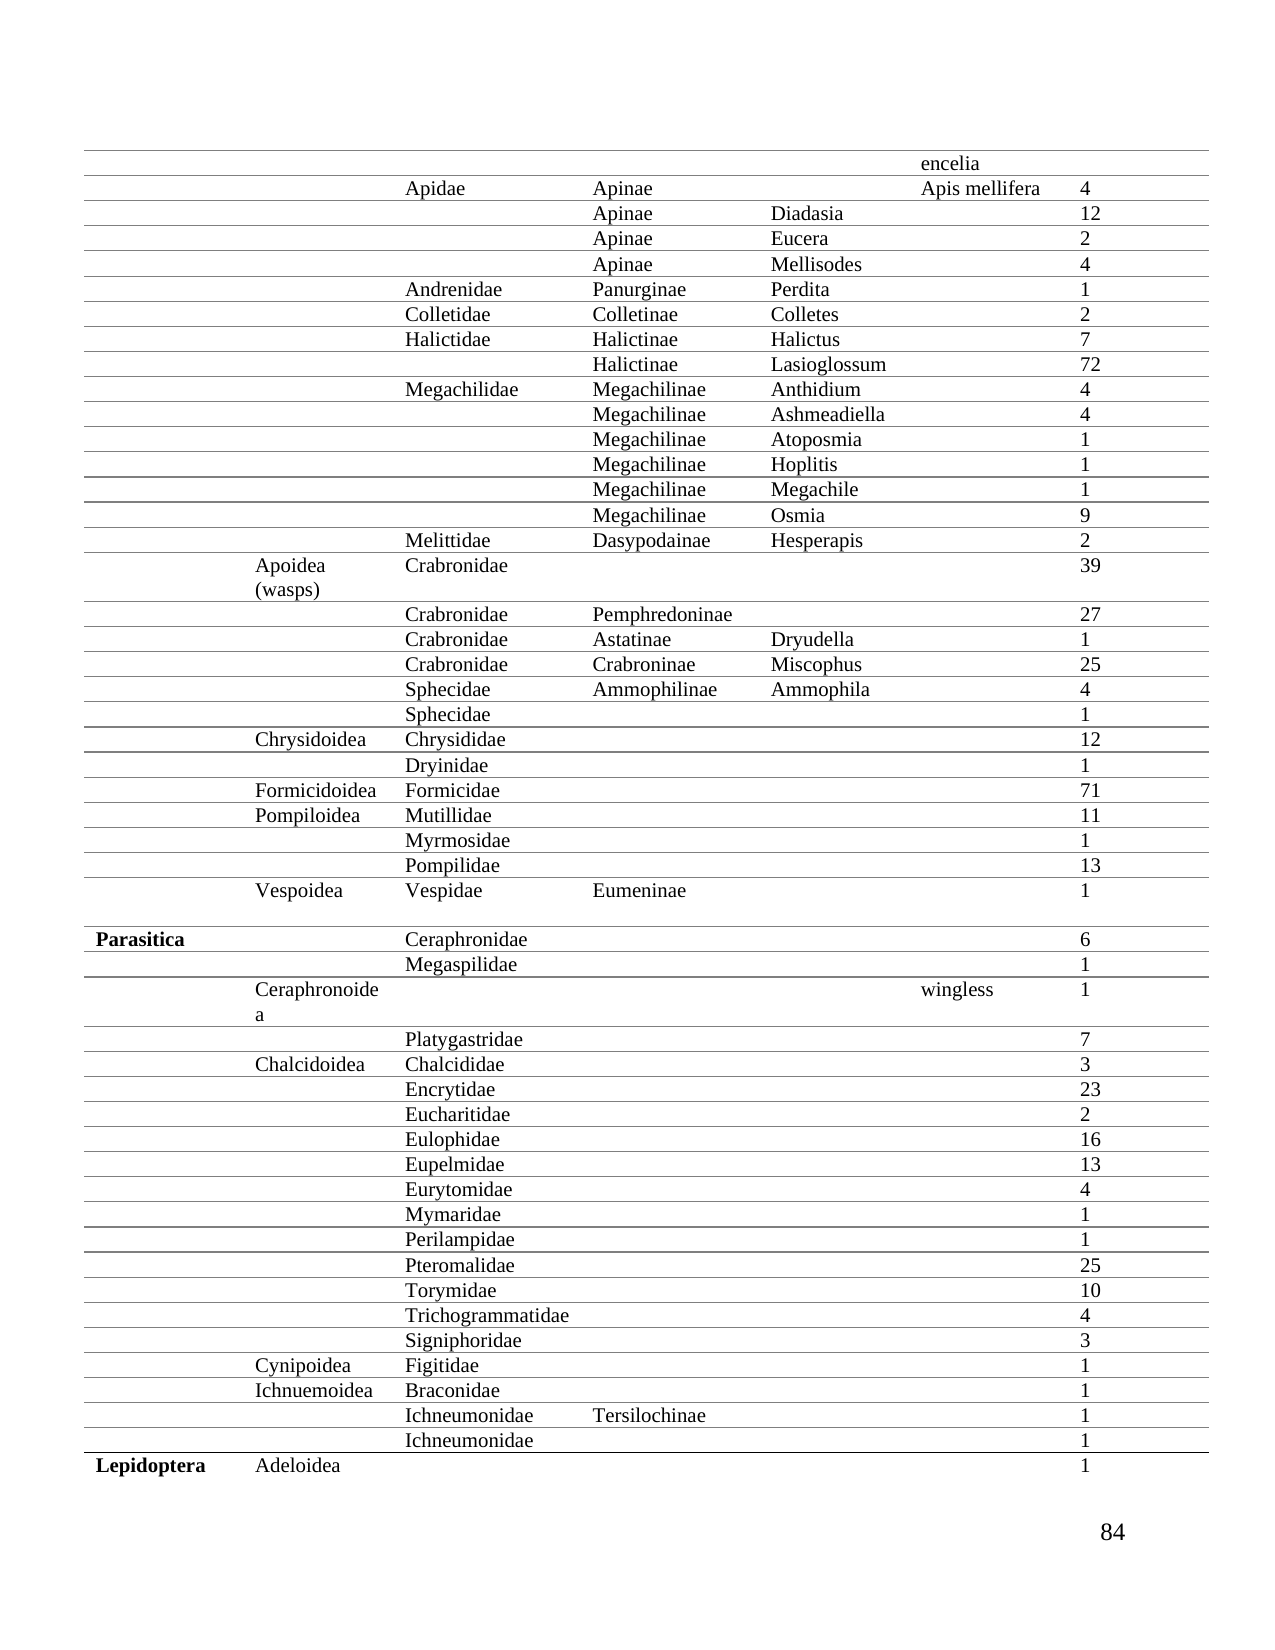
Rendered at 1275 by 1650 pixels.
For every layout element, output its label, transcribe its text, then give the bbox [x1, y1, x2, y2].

table_cell 1 [1069, 878, 1209, 926]
table_cell [84, 327, 244, 351]
table_cell [581, 1228, 759, 1251]
table_cell [909, 402, 1069, 426]
table_cell 4 [1069, 1303, 1209, 1327]
table_cell Apinae [581, 251, 759, 276]
table_cell Tersilochinae [581, 1403, 759, 1427]
table_cell Figitidae [394, 1353, 581, 1377]
table_cell Astatinae [581, 627, 759, 651]
table_cell [909, 1027, 1069, 1051]
table_cell [244, 528, 394, 552]
table_cell [759, 1177, 909, 1201]
table_cell Lepidoptera [84, 1453, 244, 1477]
table_cell [759, 1253, 909, 1277]
table_cell Encrytidae [394, 1077, 581, 1101]
table_cell [244, 251, 394, 276]
table_cell [581, 952, 759, 976]
table_cell Platygastridae [394, 1027, 581, 1051]
table_cell [909, 1102, 1069, 1126]
table_cell [759, 1353, 909, 1377]
table_cell 6 [1069, 927, 1209, 951]
table_cell Hesperapis [759, 528, 909, 552]
table_cell Eurytomidae [394, 1177, 581, 1201]
table_cell Apis mellifera [909, 176, 1069, 200]
table_cell [581, 1177, 759, 1201]
table_cell Crabroninae [581, 652, 759, 676]
table_cell [759, 1228, 909, 1251]
table_cell Eupelmidae [394, 1152, 581, 1176]
table_cell [581, 753, 759, 777]
table_cell Anthidium [759, 377, 909, 401]
table_cell Vespidae [394, 878, 581, 926]
table_cell [394, 503, 581, 527]
table_cell [84, 251, 244, 276]
table_cell [759, 1403, 909, 1427]
table_cell [84, 853, 244, 877]
table_cell [909, 728, 1069, 751]
table_cell [244, 1202, 394, 1226]
table_cell [909, 1378, 1069, 1402]
table_cell 4 [1069, 677, 1209, 701]
table_cell Megachilinae [581, 503, 759, 527]
table_cell 39 [1069, 553, 1209, 601]
table_cell Atoposmia [759, 427, 909, 451]
table_cell Colletes [759, 302, 909, 326]
table_cell 10 [1069, 1278, 1209, 1302]
table_cell wingless [909, 978, 1069, 1026]
table_cell [909, 1077, 1069, 1101]
table_cell [244, 1228, 394, 1251]
table_cell [909, 853, 1069, 877]
table_cell Colletinae [581, 302, 759, 326]
table_cell [759, 1303, 909, 1327]
table_cell 1 [1069, 753, 1209, 777]
table_cell Apinae [581, 226, 759, 250]
table_cell Crabronidae [394, 652, 581, 676]
table_cell [84, 1353, 244, 1377]
table_cell [394, 1453, 581, 1477]
table_cell Apinae [581, 176, 759, 200]
table_cell [84, 677, 244, 701]
table_cell Diadasia [759, 201, 909, 225]
table_cell [909, 803, 1069, 827]
table_cell [759, 553, 909, 601]
table_cell [759, 1453, 909, 1477]
table_cell [84, 803, 244, 827]
table_cell Chrysidoidea [244, 728, 394, 751]
table_cell [909, 1328, 1069, 1352]
table_cell [84, 1127, 244, 1151]
table_cell [581, 1453, 759, 1477]
table_cell [84, 1077, 244, 1101]
table_cell [581, 803, 759, 827]
table_cell [244, 277, 394, 301]
table_cell [84, 1052, 244, 1076]
table_cell [84, 1177, 244, 1201]
table_cell [581, 828, 759, 852]
table_cell 1 [1069, 452, 1209, 476]
table_cell Chalcididae [394, 1052, 581, 1076]
table_cell [244, 602, 394, 626]
table_cell [909, 677, 1069, 701]
table_cell [84, 602, 244, 626]
table_cell 25 [1069, 652, 1209, 676]
table_cell 1 [1069, 952, 1209, 976]
table_cell Ceraphronidae [394, 927, 581, 951]
table_cell [84, 627, 244, 651]
table_cell [84, 277, 244, 301]
table_cell Eucharitidae [394, 1102, 581, 1126]
table_cell [759, 1428, 909, 1452]
table_cell [759, 1278, 909, 1302]
table_cell Colletidae [394, 302, 581, 326]
table_cell [394, 251, 581, 276]
table_cell [244, 702, 394, 726]
table_cell [909, 1152, 1069, 1176]
table_cell 1 [1069, 427, 1209, 451]
table_cell [394, 402, 581, 426]
table_cell [244, 952, 394, 976]
table_cell 4 [1069, 251, 1209, 276]
table_cell [84, 553, 244, 601]
table_cell [244, 753, 394, 777]
table_cell [909, 778, 1069, 802]
table_cell [909, 352, 1069, 376]
table_cell [244, 427, 394, 451]
table_cell Ichnuemoidea [244, 1378, 394, 1402]
table_cell [84, 226, 244, 250]
table_cell [581, 927, 759, 951]
table_cell [759, 753, 909, 777]
table_cell Dasypodainae [581, 528, 759, 552]
table_cell [244, 1428, 394, 1452]
table_cell [244, 327, 394, 351]
table_cell 1 [1069, 1428, 1209, 1452]
table_cell [909, 478, 1069, 501]
table_cell [759, 1202, 909, 1226]
table_cell [909, 878, 1069, 926]
table_cell [84, 352, 244, 376]
table_cell [244, 927, 394, 951]
table_cell [244, 1403, 394, 1427]
table_cell 71 [1069, 778, 1209, 802]
table_cell [909, 952, 1069, 976]
table_cell 1 [1069, 277, 1209, 301]
table_cell Halictinae [581, 352, 759, 376]
table_cell [909, 702, 1069, 726]
table_cell [581, 1152, 759, 1176]
table_cell 1 [1069, 702, 1209, 726]
table_cell [244, 503, 394, 527]
table_cell [244, 377, 394, 401]
table_cell [394, 352, 581, 376]
table_cell [909, 553, 1069, 601]
table_cell Megachilinae [581, 478, 759, 501]
table_cell Vespoidea [244, 878, 394, 926]
table_cell [394, 151, 581, 175]
table_cell [84, 878, 244, 926]
table_cell [581, 1102, 759, 1126]
table_cell [909, 327, 1069, 351]
table_cell [84, 828, 244, 852]
table_cell [84, 978, 244, 1026]
table_cell [759, 927, 909, 951]
table_cell [581, 1278, 759, 1302]
table_cell 72 [1069, 352, 1209, 376]
table_cell Ammophila [759, 677, 909, 701]
table_cell [84, 176, 244, 200]
table_cell [394, 452, 581, 476]
table_cell 9 [1069, 503, 1209, 527]
table_cell [581, 1127, 759, 1151]
table_cell [84, 1378, 244, 1402]
table_cell [244, 1077, 394, 1101]
table_cell [84, 1202, 244, 1226]
table_cell [581, 1303, 759, 1327]
table_cell [909, 753, 1069, 777]
table_cell [244, 402, 394, 426]
table_cell Apoidea (wasps) [244, 553, 394, 601]
table_cell [909, 377, 1069, 401]
table_cell [581, 553, 759, 601]
table_cell 1 [1069, 478, 1209, 501]
table_cell [244, 302, 394, 326]
table_cell [244, 452, 394, 476]
table_cell 12 [1069, 201, 1209, 225]
table_cell [909, 1177, 1069, 1201]
table_cell [244, 1127, 394, 1151]
table_cell [909, 1453, 1069, 1477]
table_cell [909, 828, 1069, 852]
table_cell 7 [1069, 1027, 1209, 1051]
table_cell [759, 952, 909, 976]
table_cell Mutillidae [394, 803, 581, 827]
table_cell Halictinae [581, 327, 759, 351]
table_cell 12 [1069, 728, 1209, 751]
table_cell [244, 853, 394, 877]
table_cell Crabronidae [394, 627, 581, 651]
table_cell [759, 978, 909, 1026]
table_cell 1 [1069, 1353, 1209, 1377]
table_cell [244, 627, 394, 651]
table_cell [909, 1127, 1069, 1151]
table_cell [244, 226, 394, 250]
table_cell 1 [1069, 627, 1209, 651]
table_cell [394, 478, 581, 501]
table_cell [759, 1127, 909, 1151]
table_cell [244, 1027, 394, 1051]
table_cell [244, 1253, 394, 1277]
table_cell [244, 151, 394, 175]
table_cell Crabronidae [394, 553, 581, 601]
table_cell Osmia [759, 503, 909, 527]
table_cell [84, 1328, 244, 1352]
table_cell Pompilidae [394, 853, 581, 877]
table_cell Megachile [759, 478, 909, 501]
table_cell [244, 1177, 394, 1201]
table_cell [84, 503, 244, 527]
table_cell [909, 1403, 1069, 1427]
table_cell Mymaridae [394, 1202, 581, 1226]
table_cell Panurginae [581, 277, 759, 301]
table_cell [909, 652, 1069, 676]
table_cell Cynipoidea [244, 1353, 394, 1377]
table_cell 1 [1069, 1453, 1209, 1477]
table_cell Eulophidae [394, 1127, 581, 1151]
table_cell [759, 1077, 909, 1101]
table_cell Eumeninae [581, 878, 759, 926]
table_cell [909, 1052, 1069, 1076]
table_cell [84, 1027, 244, 1051]
table_cell 4 [1069, 402, 1209, 426]
table_cell 4 [1069, 377, 1209, 401]
table_cell [909, 1228, 1069, 1251]
table_cell Dryudella [759, 627, 909, 651]
table_cell [759, 1152, 909, 1176]
table_cell [84, 952, 244, 976]
table_cell 4 [1069, 176, 1209, 200]
table_cell [909, 1303, 1069, 1327]
table_cell [84, 377, 244, 401]
table_cell [581, 702, 759, 726]
table_cell [909, 452, 1069, 476]
table_cell Formicidae [394, 778, 581, 802]
table_cell [909, 602, 1069, 626]
table_cell Lasioglossum [759, 352, 909, 376]
table_cell [84, 1228, 244, 1251]
table_cell [581, 1027, 759, 1051]
table_cell Pteromalidae [394, 1253, 581, 1277]
table_cell [84, 702, 244, 726]
table_cell 2 [1069, 226, 1209, 250]
table_cell Parasitica [84, 927, 244, 951]
table_cell [581, 778, 759, 802]
table_cell Andrenidae [394, 277, 581, 301]
table_cell [244, 1278, 394, 1302]
table_cell [84, 1278, 244, 1302]
table_cell Melittidae [394, 528, 581, 552]
table_cell 1 [1069, 978, 1209, 1026]
table_cell [581, 1202, 759, 1226]
table_cell [909, 1278, 1069, 1302]
table_cell Chrysididae [394, 728, 581, 751]
table_cell [394, 427, 581, 451]
table_cell [759, 1328, 909, 1352]
table_cell Halictus [759, 327, 909, 351]
table_cell Andreninae [581, 151, 759, 175]
table_cell [581, 978, 759, 1026]
table_cell [84, 652, 244, 676]
table_cell [394, 226, 581, 250]
table_cell Apinae [581, 201, 759, 225]
table_cell [909, 528, 1069, 552]
table_cell [581, 1077, 759, 1101]
table_cell [244, 478, 394, 501]
table_cell Sphecidae [394, 702, 581, 726]
table_cell Eucera [759, 226, 909, 250]
table_cell Signiphoridae [394, 1328, 581, 1352]
table_cell 23 [1069, 1077, 1209, 1101]
table_cell 13 [1069, 1152, 1209, 1176]
table_cell [84, 151, 244, 175]
table_cell [394, 201, 581, 225]
table_cell Adeloidea [244, 1453, 394, 1477]
table_cell Sphecidae [394, 677, 581, 701]
table_cell [759, 602, 909, 626]
table_cell 3 [1069, 1052, 1209, 1076]
table_cell [244, 201, 394, 225]
table_cell [909, 251, 1069, 276]
table_cell [84, 1403, 244, 1427]
table_cell [244, 1328, 394, 1352]
table_cell Trichogrammatidae [394, 1303, 581, 1327]
table_cell [759, 1027, 909, 1051]
table_cell [581, 853, 759, 877]
table_cell [244, 1303, 394, 1327]
table_cell Perilampidae [394, 1228, 581, 1251]
table_cell 2 [1069, 302, 1209, 326]
table_cell [909, 226, 1069, 250]
table_cell [909, 302, 1069, 326]
table_cell 16 [1069, 1127, 1209, 1151]
table_cell [84, 302, 244, 326]
table_cell Ammophilinae [581, 677, 759, 701]
table_cell [909, 1202, 1069, 1226]
table_cell [759, 176, 909, 200]
table_cell [84, 201, 244, 225]
table_cell [394, 978, 581, 1026]
table_cell Torymidae [394, 1278, 581, 1302]
table_cell [759, 803, 909, 827]
table_cell 4 [1069, 1177, 1209, 1201]
table_cell [909, 627, 1069, 651]
table_cell Pompiloidea [244, 803, 394, 827]
table_cell Megachilidae [394, 377, 581, 401]
table_cell [244, 828, 394, 852]
table_cell Myrmosidae [394, 828, 581, 852]
table_cell [759, 151, 909, 175]
table_cell Pemphredoninae [581, 602, 759, 626]
table_cell [84, 452, 244, 476]
table_cell Megandrena encelia [909, 151, 1069, 175]
table_cell Mellisodes [759, 251, 909, 276]
table_cell Crabronidae [394, 602, 581, 626]
table_cell [244, 352, 394, 376]
table_cell [581, 728, 759, 751]
table_cell [581, 1378, 759, 1402]
table_cell Ichneumonidae [394, 1428, 581, 1452]
table_cell [84, 1102, 244, 1126]
table_cell Perdita [759, 277, 909, 301]
table_cell 1 [1069, 1202, 1209, 1226]
table_cell [759, 1378, 909, 1402]
table_cell [909, 277, 1069, 301]
table_cell 25 [1069, 1253, 1209, 1277]
table_cell 2 [1069, 528, 1209, 552]
table_cell [909, 1353, 1069, 1377]
table_cell [581, 1353, 759, 1377]
table_cell [909, 927, 1069, 951]
table_cell 2 [1069, 1102, 1209, 1126]
table_cell [581, 1328, 759, 1352]
table_cell Ichneumonidae [394, 1403, 581, 1427]
table_cell Megachilinae [581, 427, 759, 451]
table_cell 1 [1069, 828, 1209, 852]
table_cell [581, 1428, 759, 1452]
table_cell [244, 1152, 394, 1176]
table_cell [909, 427, 1069, 451]
table_cell Dryinidae [394, 753, 581, 777]
table_cell [244, 677, 394, 701]
table_cell [759, 728, 909, 751]
table_cell [84, 1428, 244, 1452]
table_cell Braconidae [394, 1378, 581, 1402]
table_cell [909, 1428, 1069, 1452]
table_cell 1 [1069, 1378, 1209, 1402]
table_cell Megachilinae [581, 402, 759, 426]
table_cell [759, 778, 909, 802]
table_cell [759, 878, 909, 926]
table_cell [759, 702, 909, 726]
table_cell Megachilinae [581, 452, 759, 476]
table_cell Miscophus [759, 652, 909, 676]
table_cell [244, 1102, 394, 1126]
table_cell 1 [1069, 1403, 1209, 1427]
table_cell 13 [1069, 853, 1209, 877]
table_cell Apidae [394, 176, 581, 200]
table_cell [759, 853, 909, 877]
table_cell [909, 201, 1069, 225]
table_cell [84, 778, 244, 802]
table_cell [909, 503, 1069, 527]
table_cell Chalcidoidea [244, 1052, 394, 1076]
table_cell [759, 1052, 909, 1076]
table_cell Formicidoidea [244, 778, 394, 802]
table_cell 7 [1069, 327, 1209, 351]
table_cell [244, 652, 394, 676]
table_cell [581, 1052, 759, 1076]
table_cell [84, 1303, 244, 1327]
table_cell [84, 1253, 244, 1277]
table_cell [84, 478, 244, 501]
table_cell [84, 402, 244, 426]
table_cell Megaspilidae [394, 952, 581, 976]
table_cell 1 [1069, 1228, 1209, 1251]
table_cell 11 [1069, 803, 1209, 827]
table_cell [759, 828, 909, 852]
table_cell Ceraphronoidea [244, 978, 394, 1026]
table_cell 3 [1069, 1328, 1209, 1352]
table_cell [84, 1152, 244, 1176]
table_cell [581, 1253, 759, 1277]
table_cell 27 [1069, 602, 1209, 626]
table_cell 14 [1069, 151, 1209, 175]
table_cell Halictidae [394, 327, 581, 351]
table_cell Megachilinae [581, 377, 759, 401]
table_cell Hoplitis [759, 452, 909, 476]
table_cell [84, 728, 244, 751]
table_cell [909, 1253, 1069, 1277]
table_cell [84, 427, 244, 451]
table_cell Ashmeadiella [759, 402, 909, 426]
table_cell [759, 1102, 909, 1126]
table_cell [84, 753, 244, 777]
table_cell [84, 528, 244, 552]
table_cell [244, 176, 394, 200]
